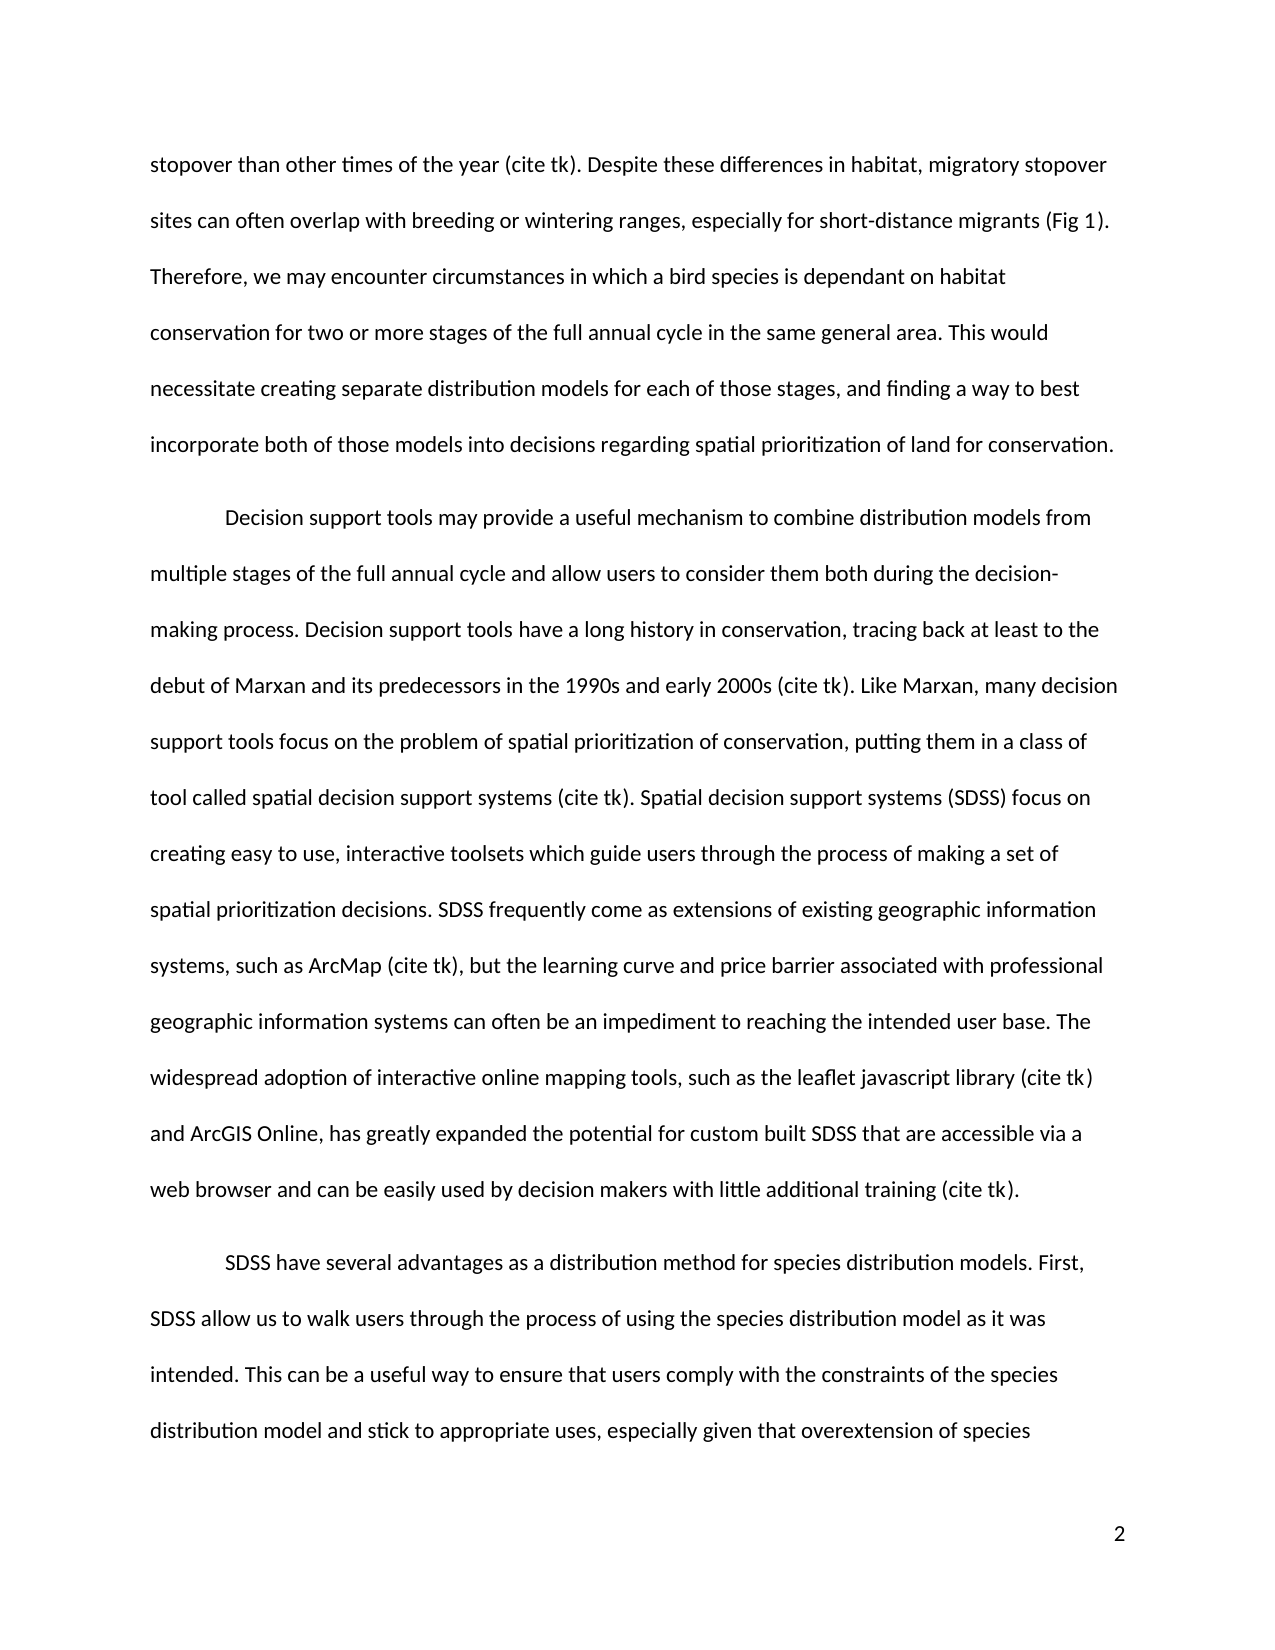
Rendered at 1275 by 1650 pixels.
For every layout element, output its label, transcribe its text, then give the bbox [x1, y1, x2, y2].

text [150, 1248, 1125, 1444]
text Decision support tools may provide a useful mechanism to combine distribution models from multiple stages of the full annual cycle and allow users to consider them both during the decision-making process. Decision support tools have a long history in conservation, tracing back at least to the debut of Marxan and its predecessors in the 1990s and early 2000s (cite tk). Like Marxan, many decision support tools focus on the problem of spatial prioritization of conservation, putting them in a class of tool called spatial decision support systems (cite tk). Spatial decision support systems (SDSS) focus on creating easy to use, interactive toolsets which guide users through the process of making a set of spatial prioritization decisions. SDSS frequently come as extensions of existing geographic information systems, such as ArcMap (cite tk), but the learning curve and price barrier associated with professional geographic information systems can often be an impediment to reaching the intended user base. The widespread adoption of interactive online mapping tools, such as the leaflet javascript library (cite tk) and ArcGIS Online, has greatly expanded the potential for custom built SDSS that are accessible via a web browser and can be easily used by decision makers with little additional training (cite tk). [150, 503, 1125, 1203]
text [150, 150, 1125, 458]
